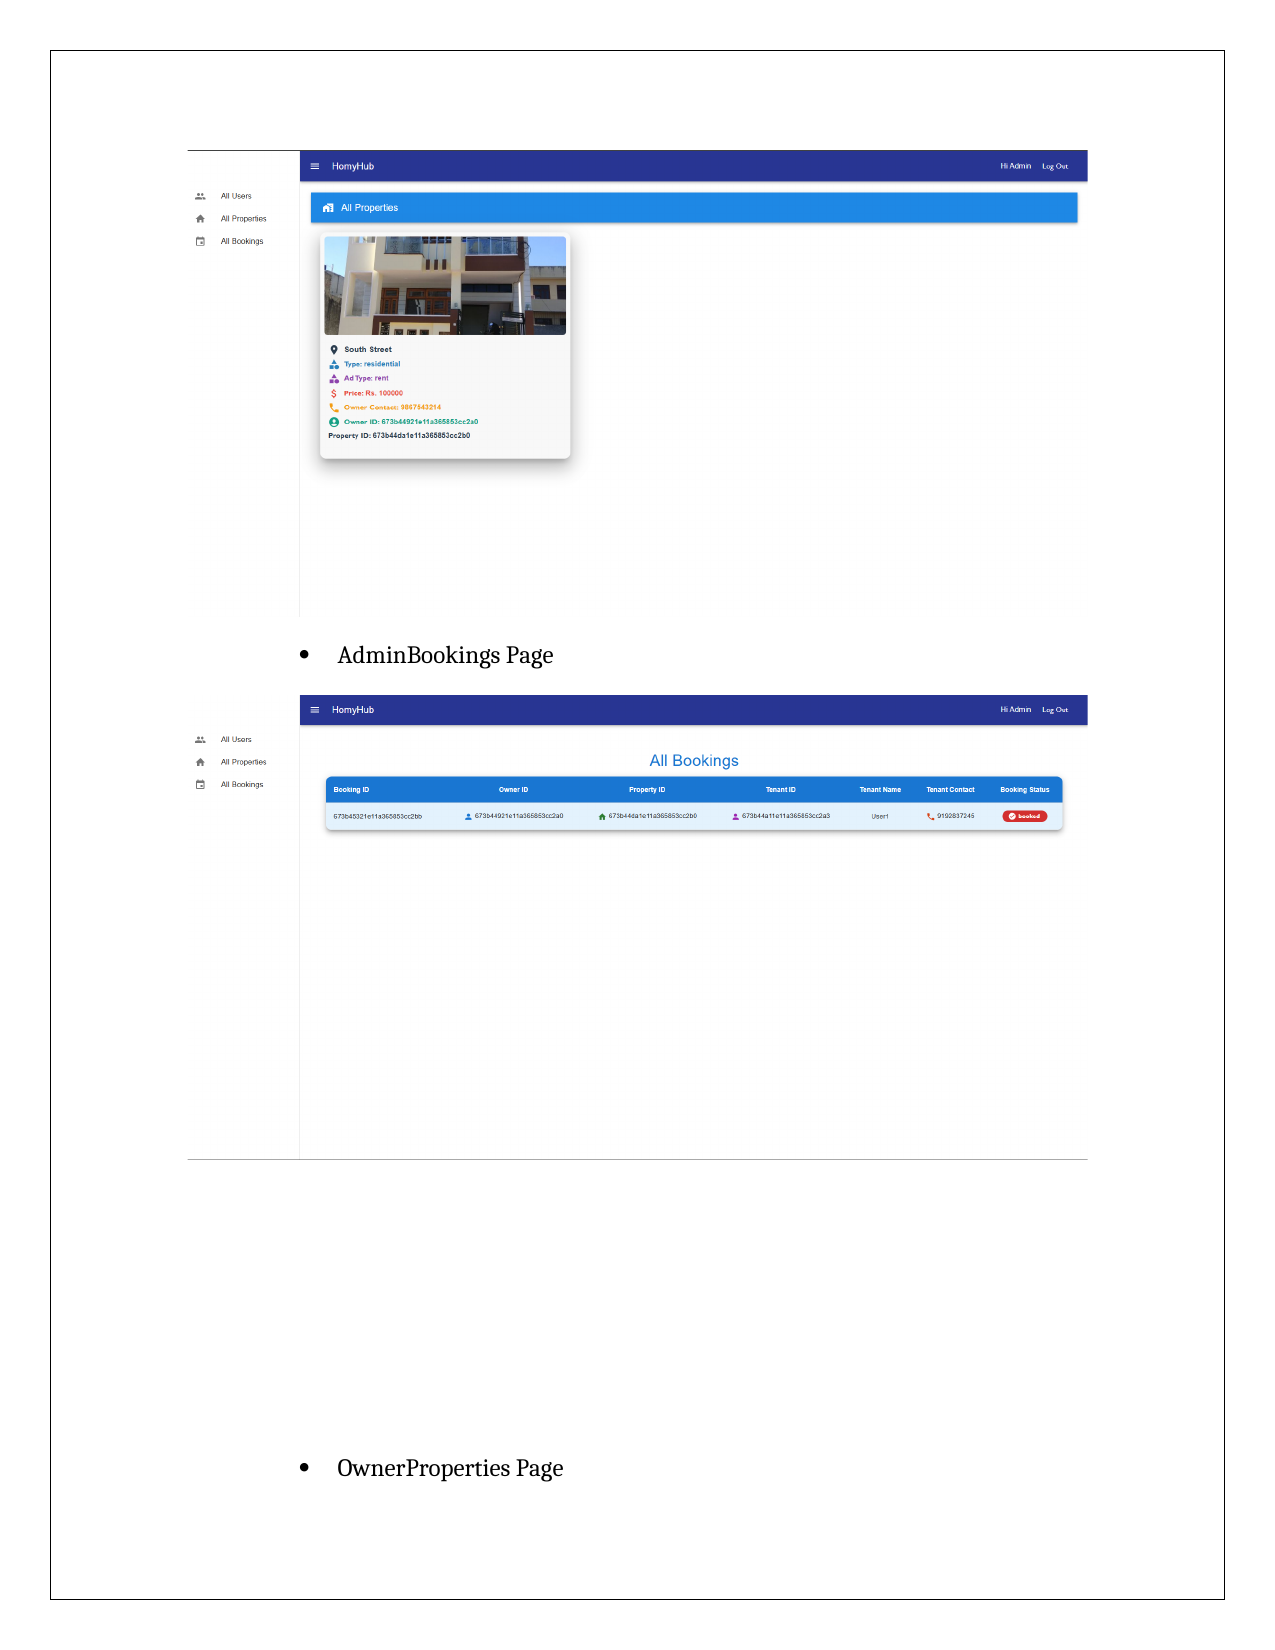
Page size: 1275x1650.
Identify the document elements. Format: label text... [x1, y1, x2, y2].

picture [187, 150, 1088, 617]
list OwnerProperties Page [300, 1454, 1087, 1483]
list AdminBookings Page [300, 641, 1087, 670]
picture [187, 695, 1088, 1160]
